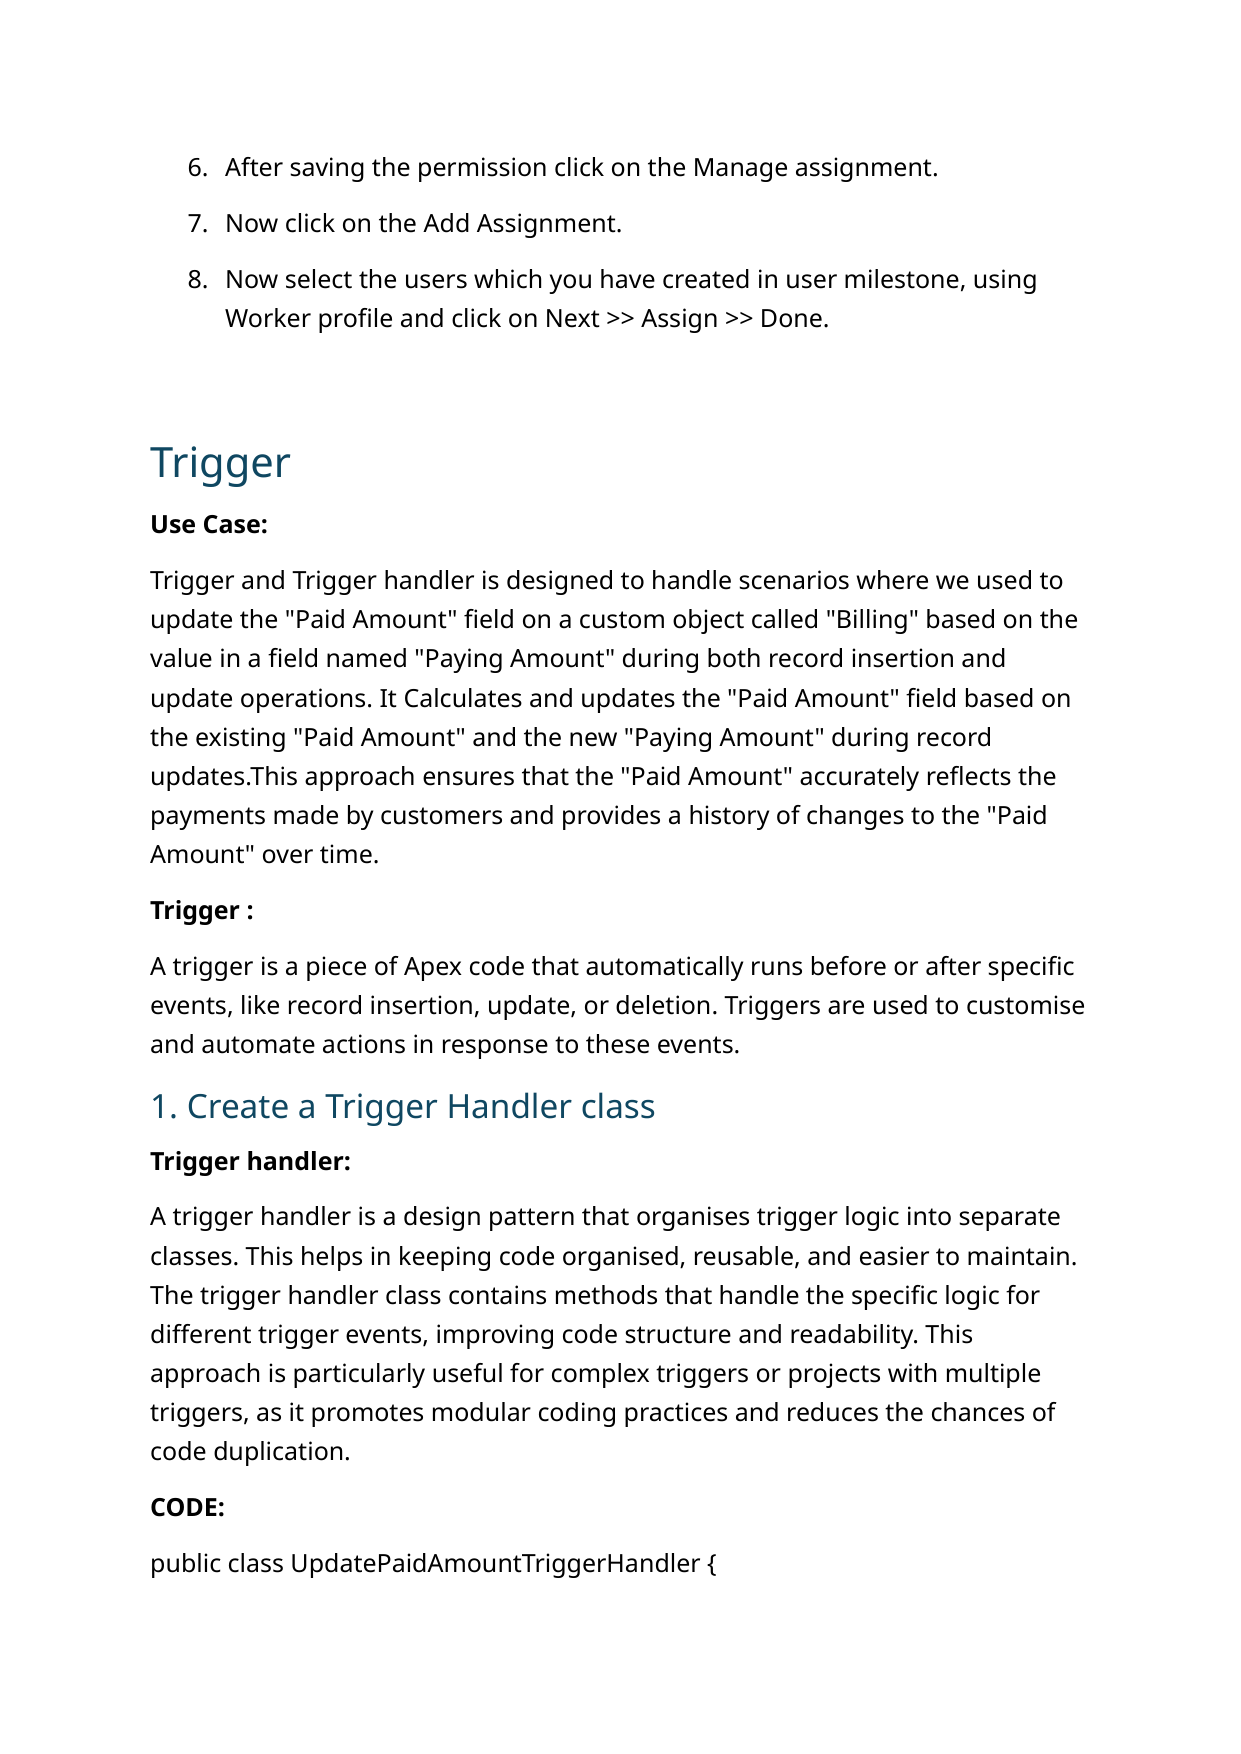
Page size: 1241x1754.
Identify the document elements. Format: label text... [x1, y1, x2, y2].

list Now click on the Add Assignment. [187, 206, 1090, 240]
text Trigger : [150, 893, 1090, 927]
text A trigger is a piece of Apex code that automatically runs before or after specific events, like record insertion, update, or deletion. Triggers are used to customise and automate actions in response to these events. [150, 948, 1090, 1061]
text CODE: [150, 1490, 1090, 1524]
text Trigger handler: [150, 1143, 1090, 1177]
list Now select the users which you have created in user milestone, using Worker profile and click on Next >> Assign >> Done. [187, 262, 1090, 335]
subtitle 1. Create a Trigger Handler class [150, 1083, 1090, 1128]
text Use Case: [150, 507, 1090, 541]
text Trigger and Trigger handler is designed to handle scenarios where we used to update the "Paid Amount" field on a custom object called "Billing" based on the value in a field named "Paying Amount" during both record insertion and update operations. It Calculates and updates the "Paid Amount" field based on the existing "Paid Amount" and the new "Paying Amount" during record updates.This approach ensures that the "Paid Amount" accurately reflects the payments made by customers and provides a history of changes to the "Paid Amount" over time. [150, 563, 1090, 871]
list After saving the permission click on the Manage assignment. [187, 150, 1090, 184]
subtitle Trigger [150, 433, 1090, 490]
text A trigger handler is a design pattern that organises trigger logic into separate classes. This helps in keeping code organised, reusable, and easier to maintain. The trigger handler class contains methods that handle the specific logic for different trigger events, improving code structure and readability. This approach is particularly useful for complex triggers or projects with multiple triggers, as it promotes modular coding practices and reduces the chances of code duplication. [150, 1199, 1090, 1468]
text public class UpdatePaidAmountTriggerHandler { [150, 1546, 1090, 1580]
